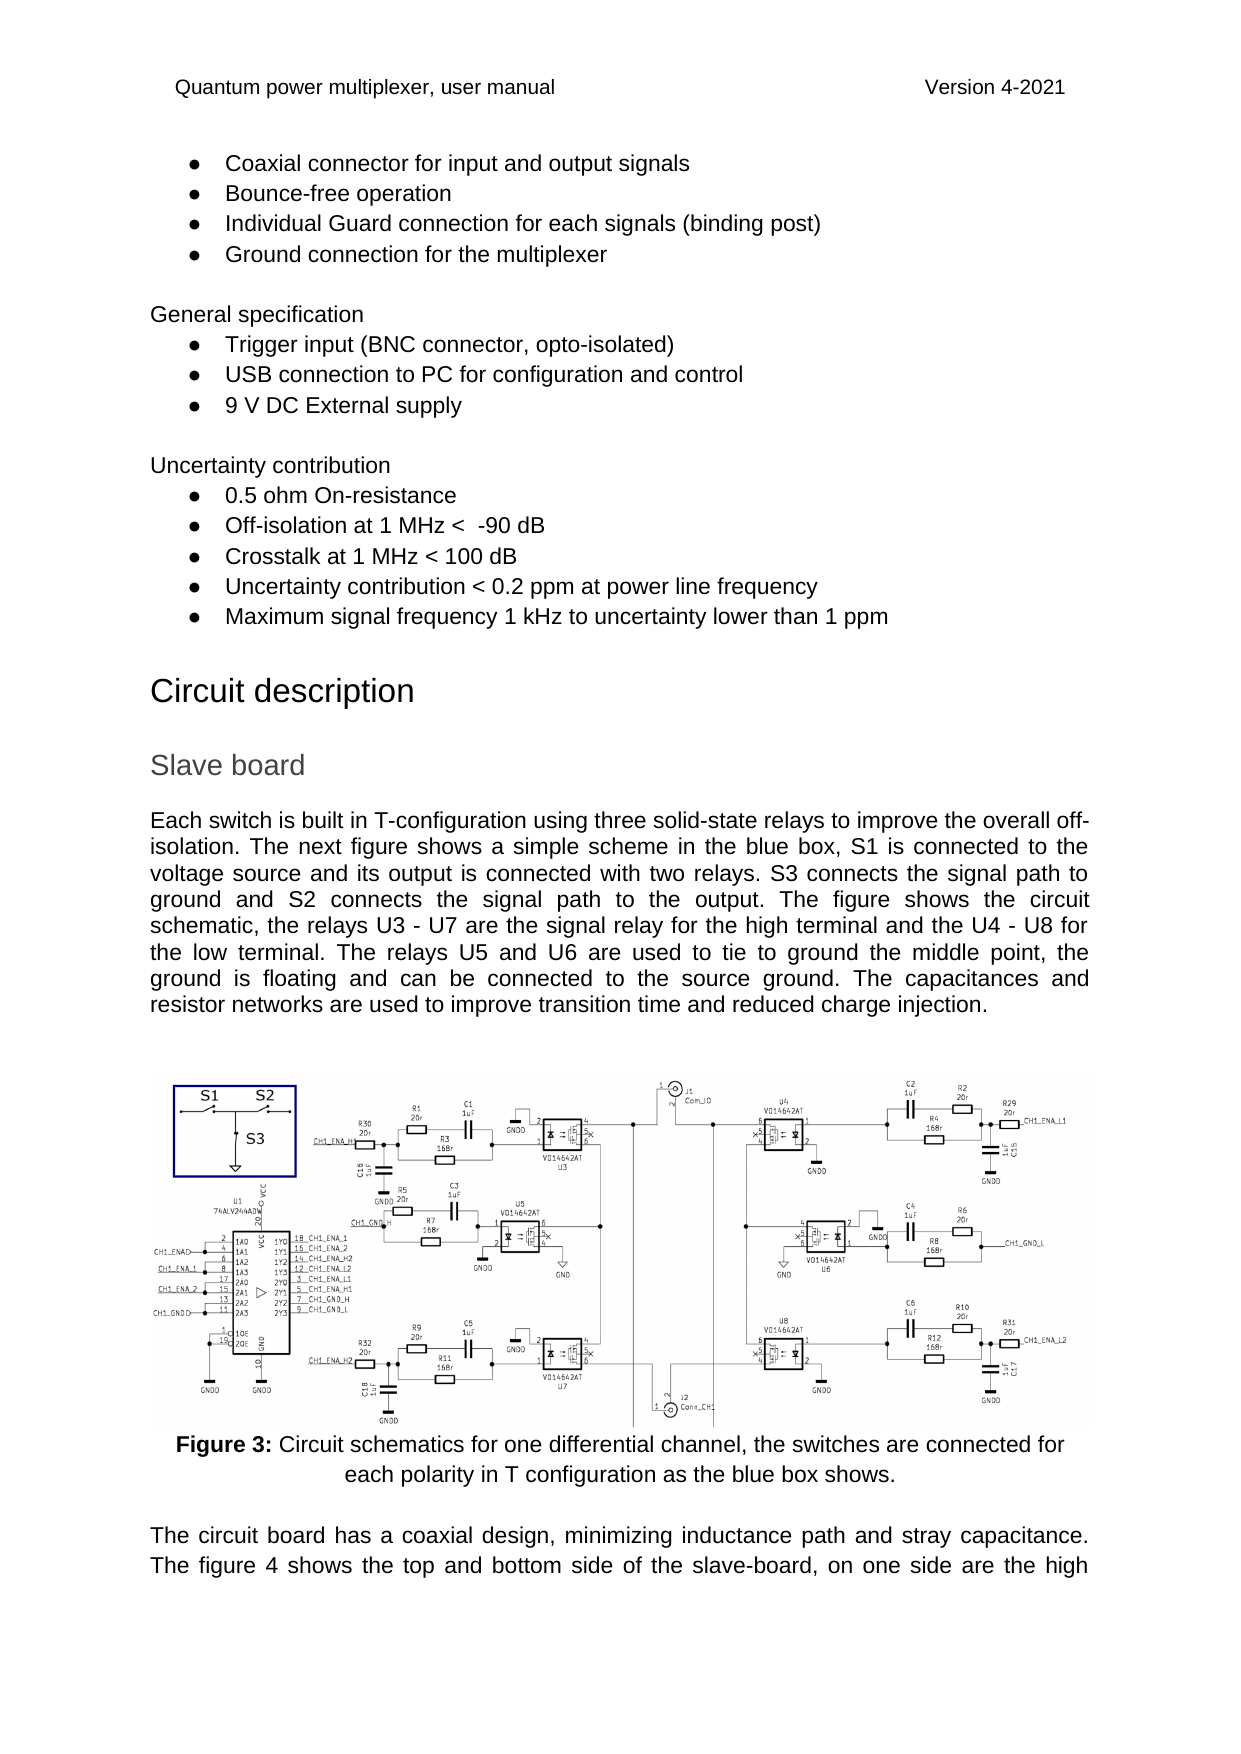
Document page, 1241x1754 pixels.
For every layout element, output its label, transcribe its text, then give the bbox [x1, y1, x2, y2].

text Each switch is built in T-configuration using three solid-state relays to improve the overall off-isolation. The next figure shows a simple scheme in the blue box, S1 is connected to the voltage source and its output is connected with two relays. S3 connects the signal path to ground and S2 connects the signal path to the output. The figure shows the circuit schematic, the relays U3 - U7 are the signal relay for the high terminal and the U4 - U8 for the low terminal. The relays U5 and U6 are used to tie to ground the middle point, the ground is floating and can be connected to the source ground. The capacitances and resistor networks are used to improve transition time and reduced charge injection. [150, 807, 1090, 1018]
picture [150, 1072, 1091, 1427]
list 9 V DC External supply [187, 392, 1090, 418]
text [150, 1522, 1090, 1578]
subtitle Circuit description [150, 671, 1090, 709]
list Off-isolation at 1 MHz < -90 dB [187, 512, 1090, 539]
list Individual Guard connection for each signals (binding post) [187, 210, 1090, 237]
list USB connection to PC for configuration and control [187, 361, 1090, 388]
list Trigger input (BNC connector, opto-isolated) [187, 331, 1090, 358]
text Figure 3: Circuit schematics for one differential channel, the switches are connected for each polarity in T configuration as the blue box shows. [150, 1431, 1090, 1487]
list Uncertainty contribution < 0.2 ppm at power line frequency [187, 573, 1090, 599]
text General specification [150, 301, 1090, 327]
list Bounce-free operation [187, 180, 1090, 207]
list Maximum signal frequency 1 kHz to uncertainty lower than 1 ppm [187, 603, 1090, 629]
list 0.5 ohm On-resistance [187, 482, 1090, 509]
list Crosstalk at 1 MHz < 100 dB [187, 543, 1090, 569]
list Ground connection for the multiplexer [187, 241, 1090, 267]
subtitle Slave board [150, 748, 1090, 782]
text Uncertainty contribution [150, 452, 1090, 478]
list Coaxial connector for input and output signals [187, 150, 1090, 176]
